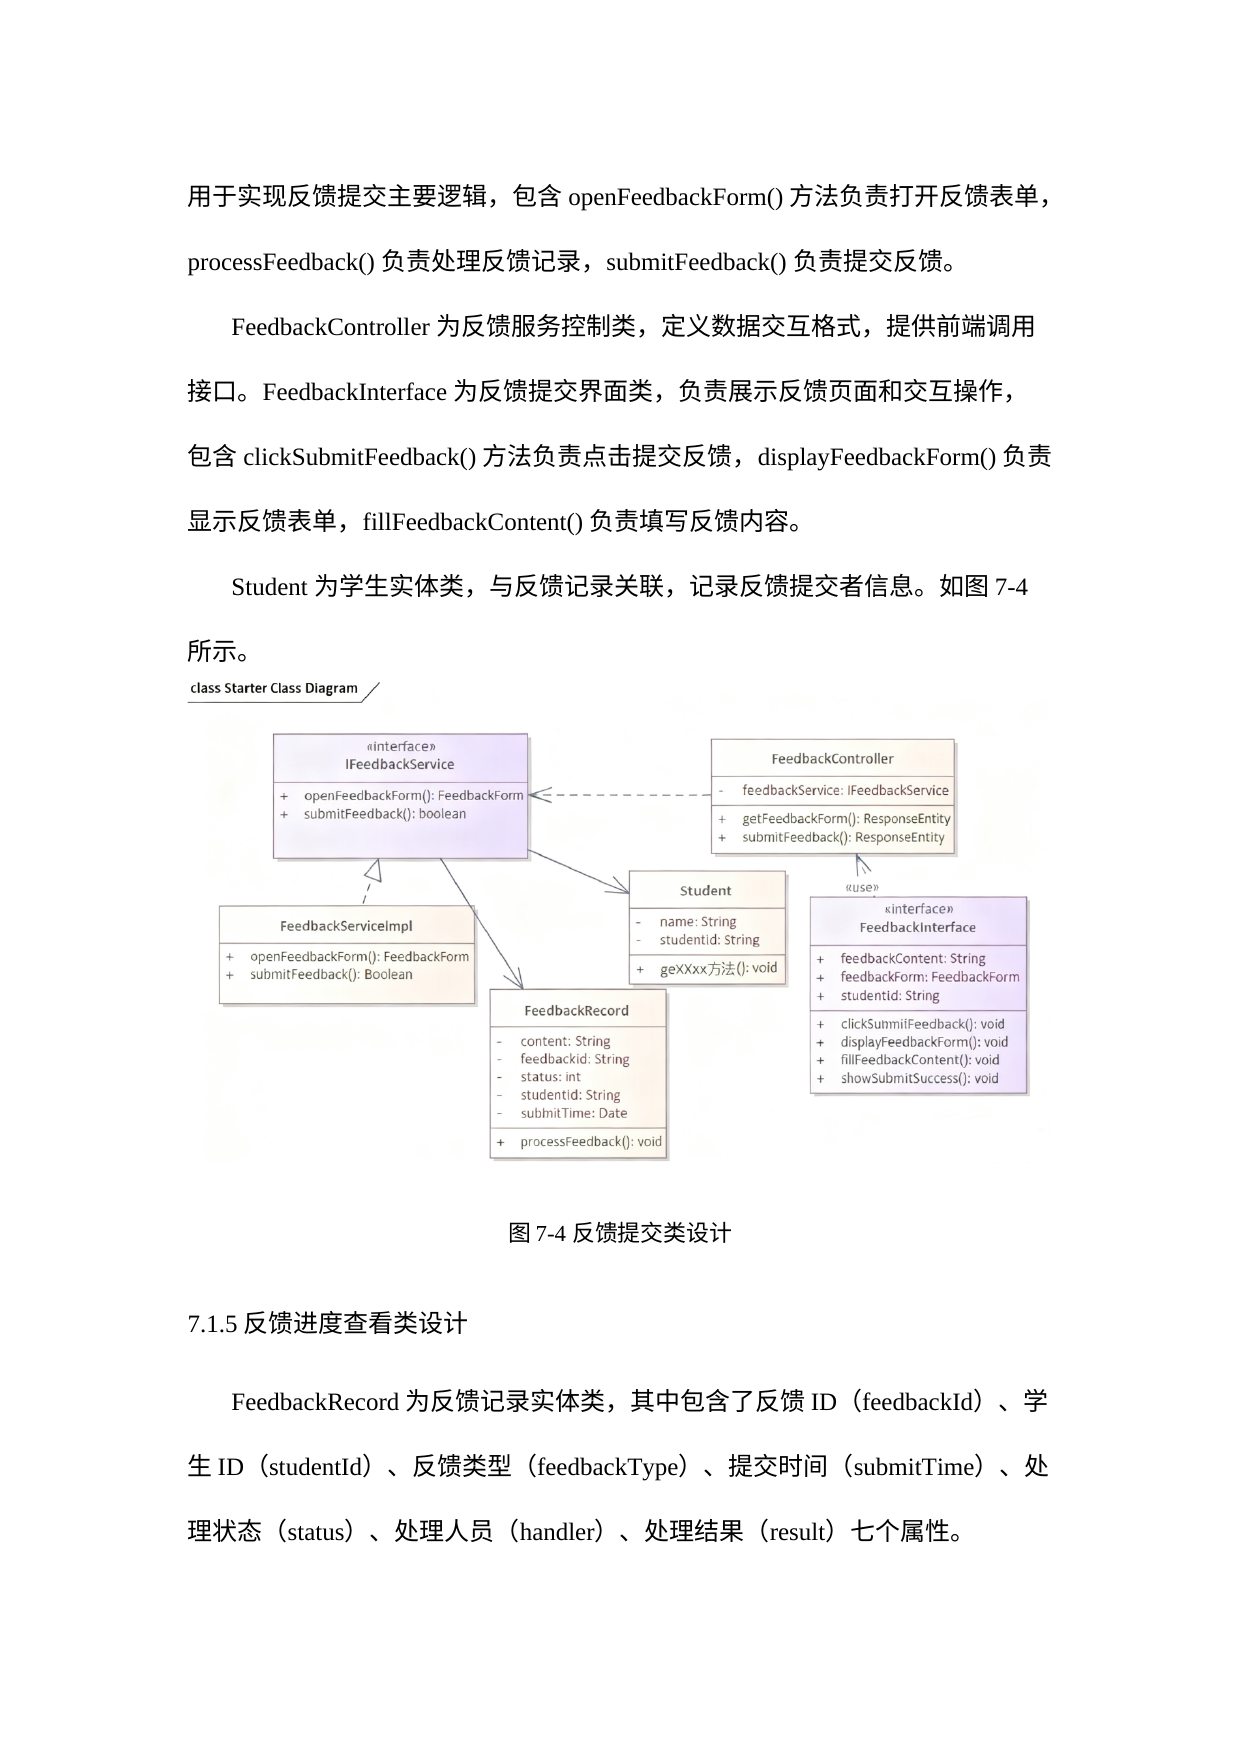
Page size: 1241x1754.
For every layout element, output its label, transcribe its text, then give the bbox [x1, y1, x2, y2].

picture [187, 682, 1053, 1163]
text 图7-4 反馈提交类设计 [187, 1199, 1053, 1264]
text 7.1.5 反馈进度查看类设计 [187, 1289, 1053, 1354]
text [187, 162, 1053, 292]
text FeedbackController 为反馈服务控制类，定义数据交互格式，提供前端调用接口。FeedbackInterface 为反馈提交界面类，负责展示反馈页面和交互操作，包含 clickSubmitFeedback() 方法负责点击提交反馈，displayFeedbackForm() 负责显示反馈表单，fillFeedbackContent() 负责填写反馈内容。 [187, 292, 1053, 552]
text FeedbackRecord 为反馈记录实体类，其中包含了反馈ID（feedbackId）、学生ID（studentId）、反馈类型（feedbackType）、提交时间（submitTime）、处理状态（status）、处理人员（handler）、处理结果（result）七个属性。 [187, 1367, 1053, 1562]
text Student 为学生实体类，与反馈记录关联，记录反馈提交者信息。如图 7-4 所示。 [187, 552, 1053, 682]
